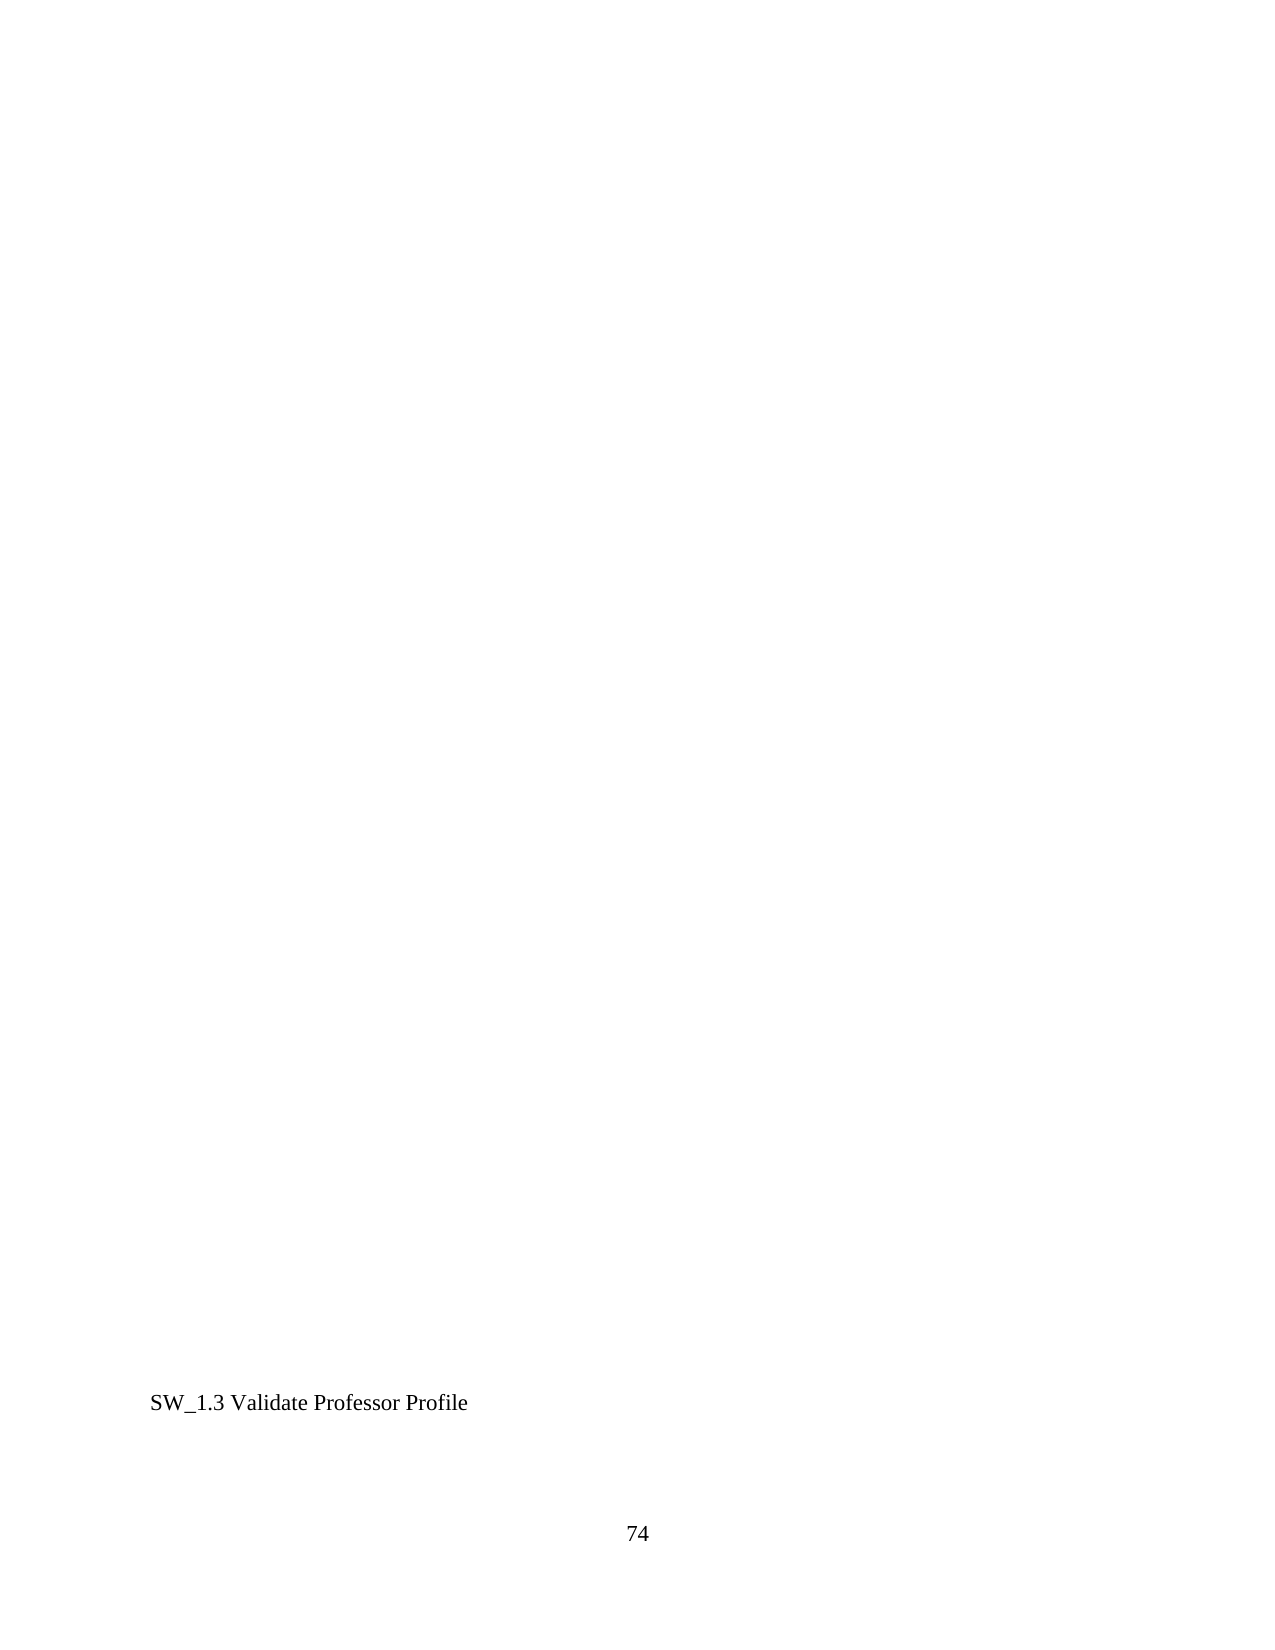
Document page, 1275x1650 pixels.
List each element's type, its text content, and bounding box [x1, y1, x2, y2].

text SW_1.3 Validate Professor Profile [150, 1389, 1125, 1415]
